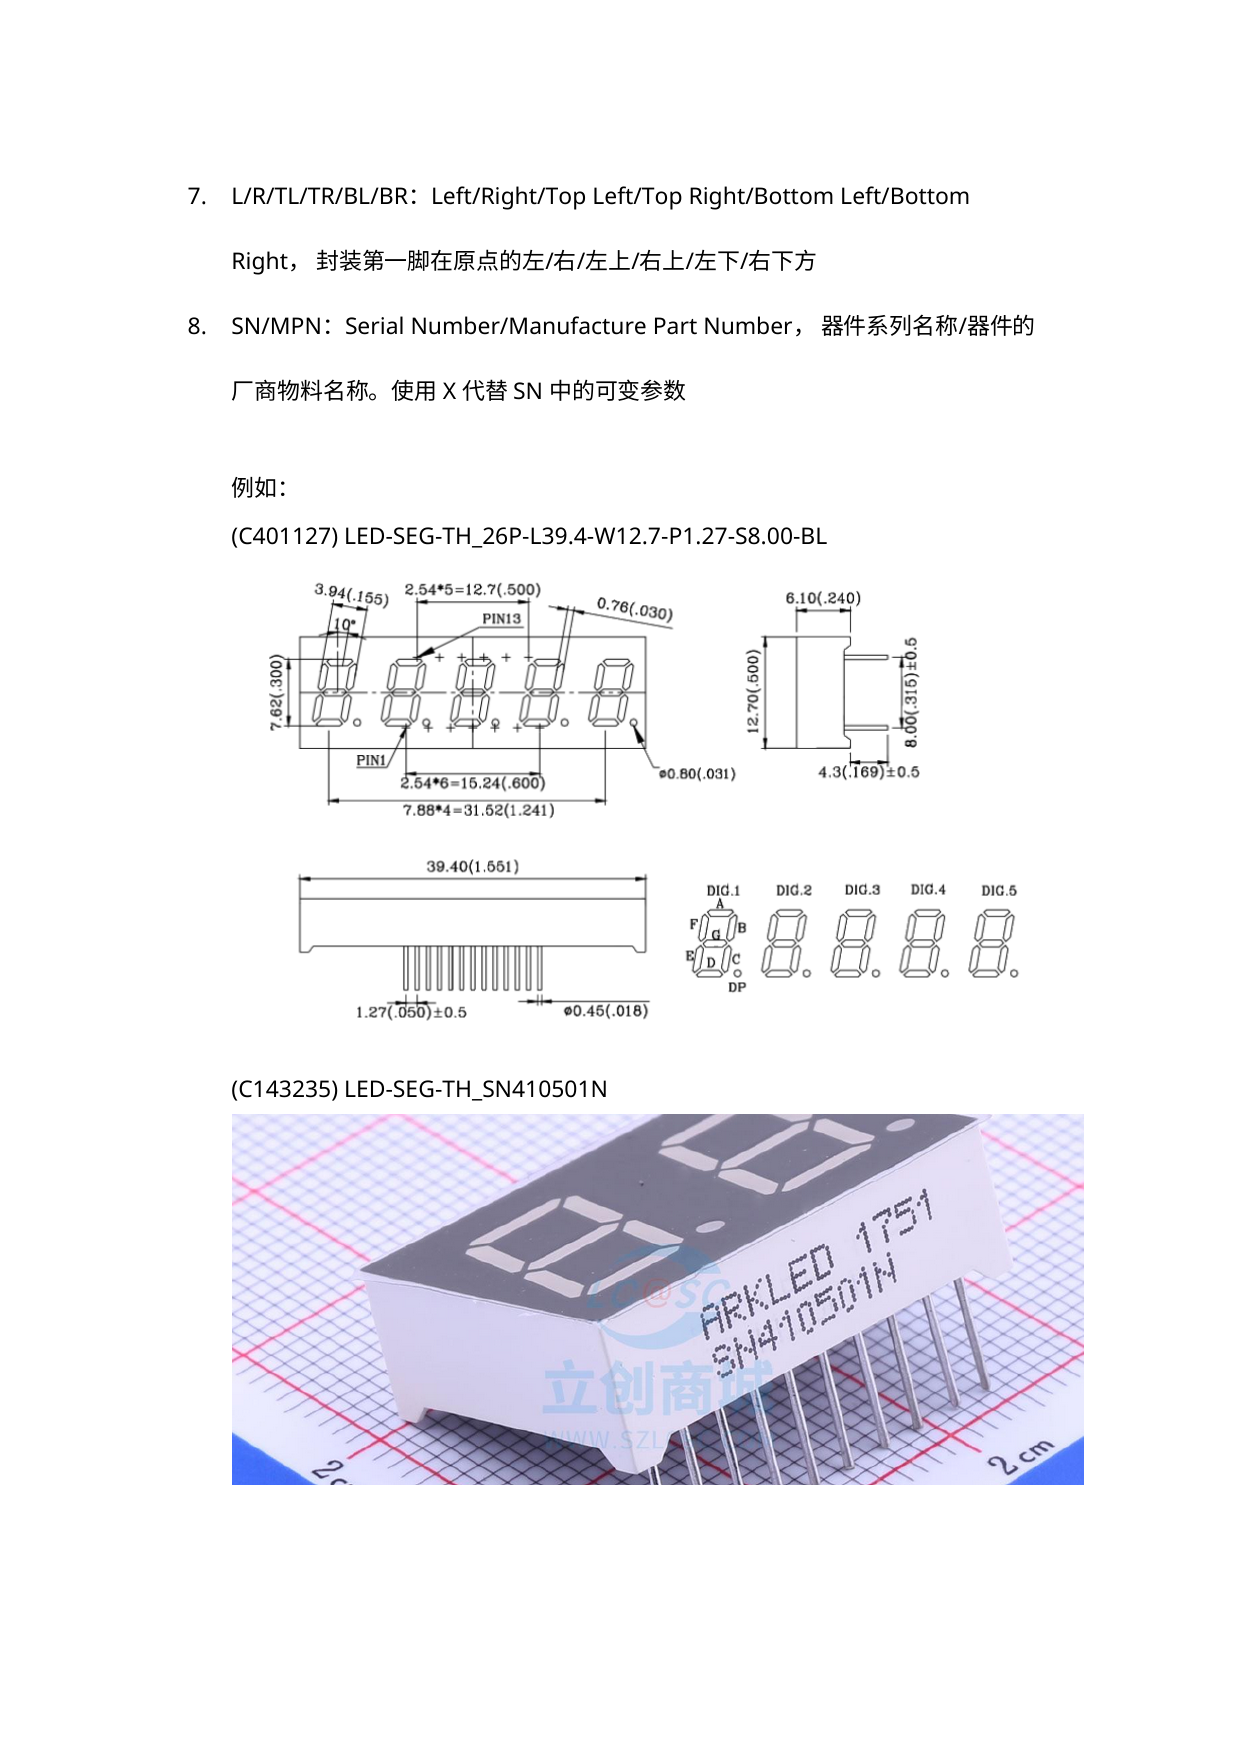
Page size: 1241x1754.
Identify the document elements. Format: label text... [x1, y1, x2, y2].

text 例如： [187, 454, 1053, 519]
text (C143235) LED-SEG-TH_SN410501N [187, 1072, 1053, 1104]
list L/R/TL/TR/BL/BR：Left/Right/Top Left/Top Right/Bottom Left/Bottom Right， 封装第一脚在原点的左/右/左上/右上/左下/右下方 [187, 162, 1053, 292]
text (C401127) LED-SEG-TH_26P-L39.4-W12.7-P1.27-S8.00-BL [187, 519, 1053, 552]
picture [231, 1114, 1087, 1485]
picture [231, 565, 1087, 1027]
list SN/MPN：Serial Number/Manufacture Part Number， 器件系列名称/器件的厂商物料名称。使用 X 代替 SN 中的可变参数 [187, 292, 1053, 422]
